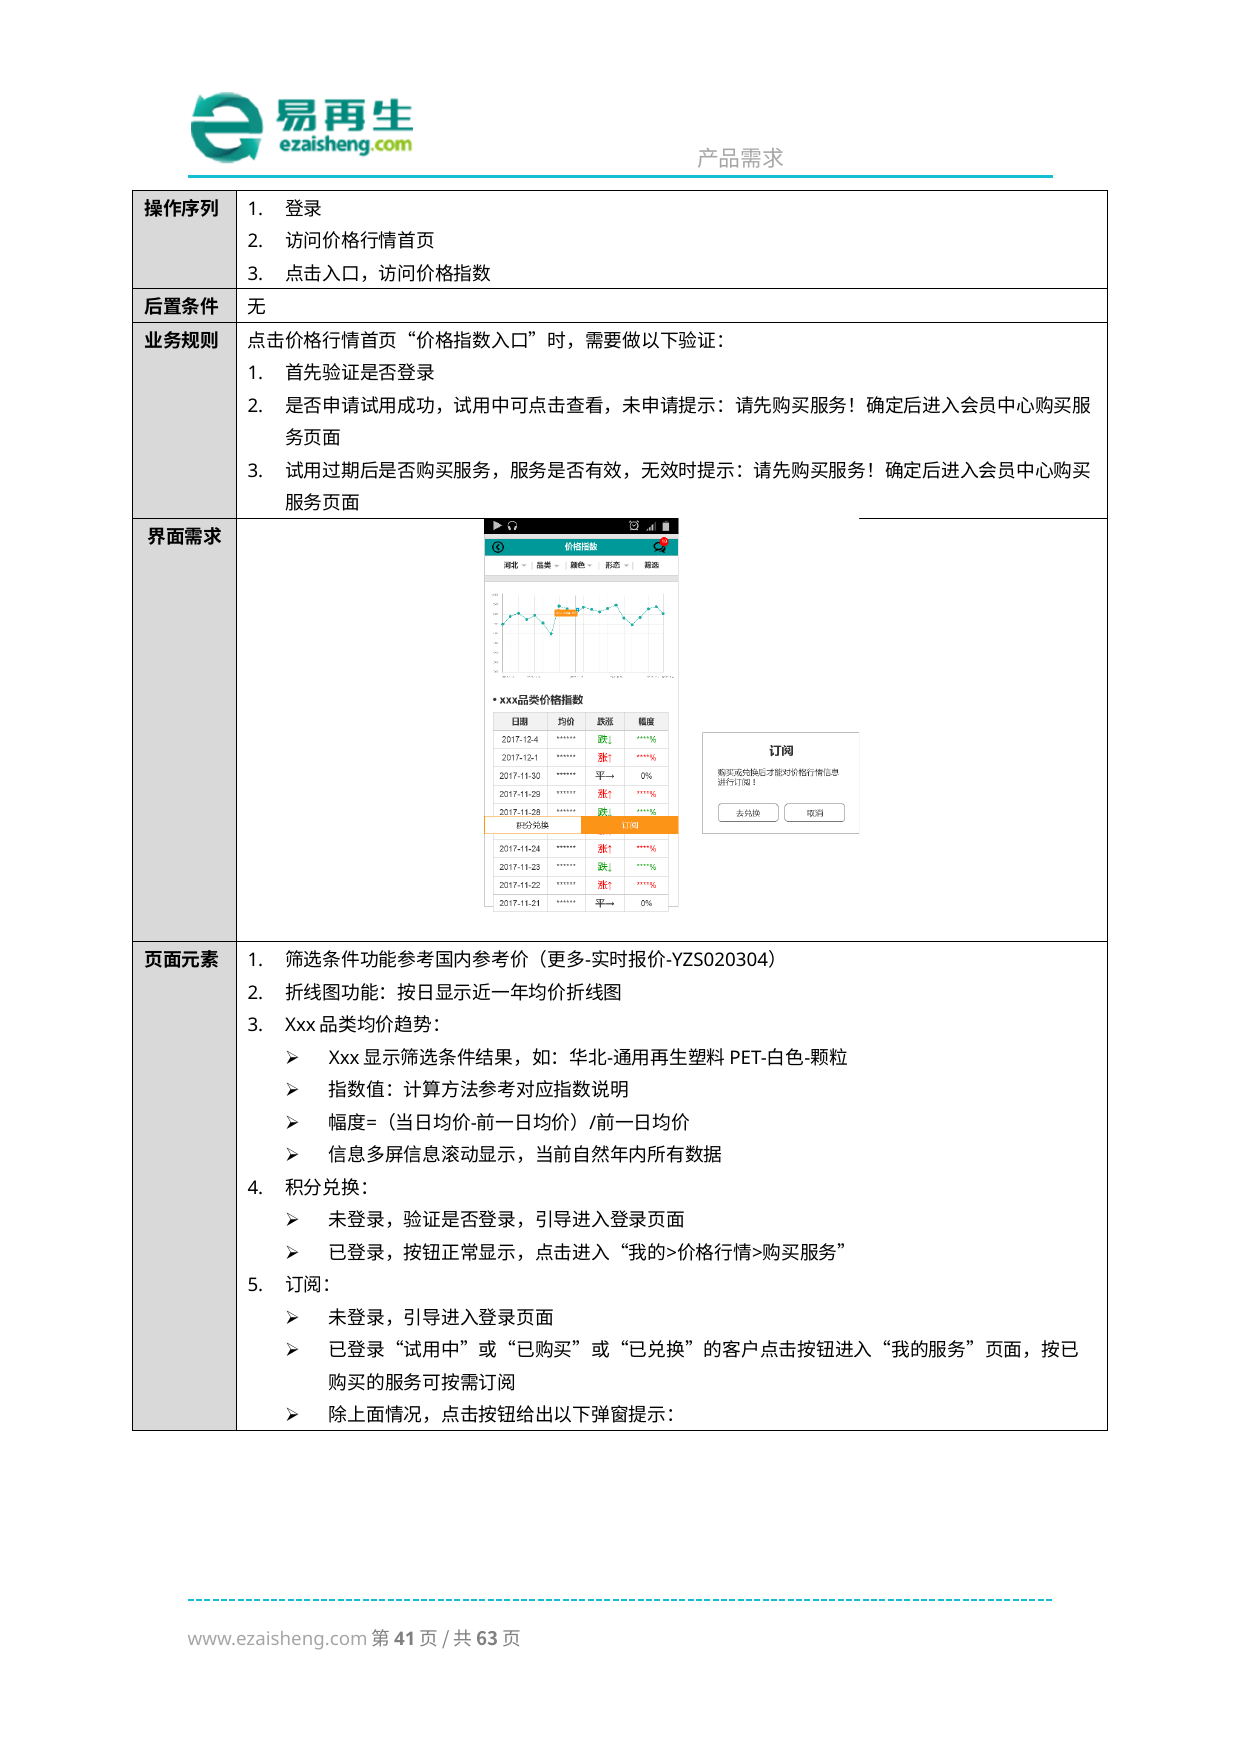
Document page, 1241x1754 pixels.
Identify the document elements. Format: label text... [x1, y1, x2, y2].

table_cell 操作序列 [133, 191, 236, 288]
table_cell 后置条件 [133, 289, 236, 322]
table_cell 业务规则 [133, 323, 236, 518]
table_cell 点击价格行情首页“价格指数入口”时，需要做以下验证： 首先验证是否登录 是否申请试用成功，试用中可点击查看，未申请提示：请先购买服务！确定后进入会员中心购买服务页面 试用过期后是否购买服务，服务是否有效，无效时提示：请先购买服务！确定后进入会员中心购买服务页面 [237, 323, 1107, 518]
table_cell 界面需求 [133, 519, 236, 941]
picture [484, 518, 860, 912]
picture [187, 88, 418, 167]
table_cell [237, 519, 1107, 941]
table_cell 无 [237, 289, 1107, 322]
table_cell 页面元素 [133, 942, 236, 1430]
table_cell 登录 访问价格行情首页 点击入口，访问价格指数 [237, 191, 1107, 288]
